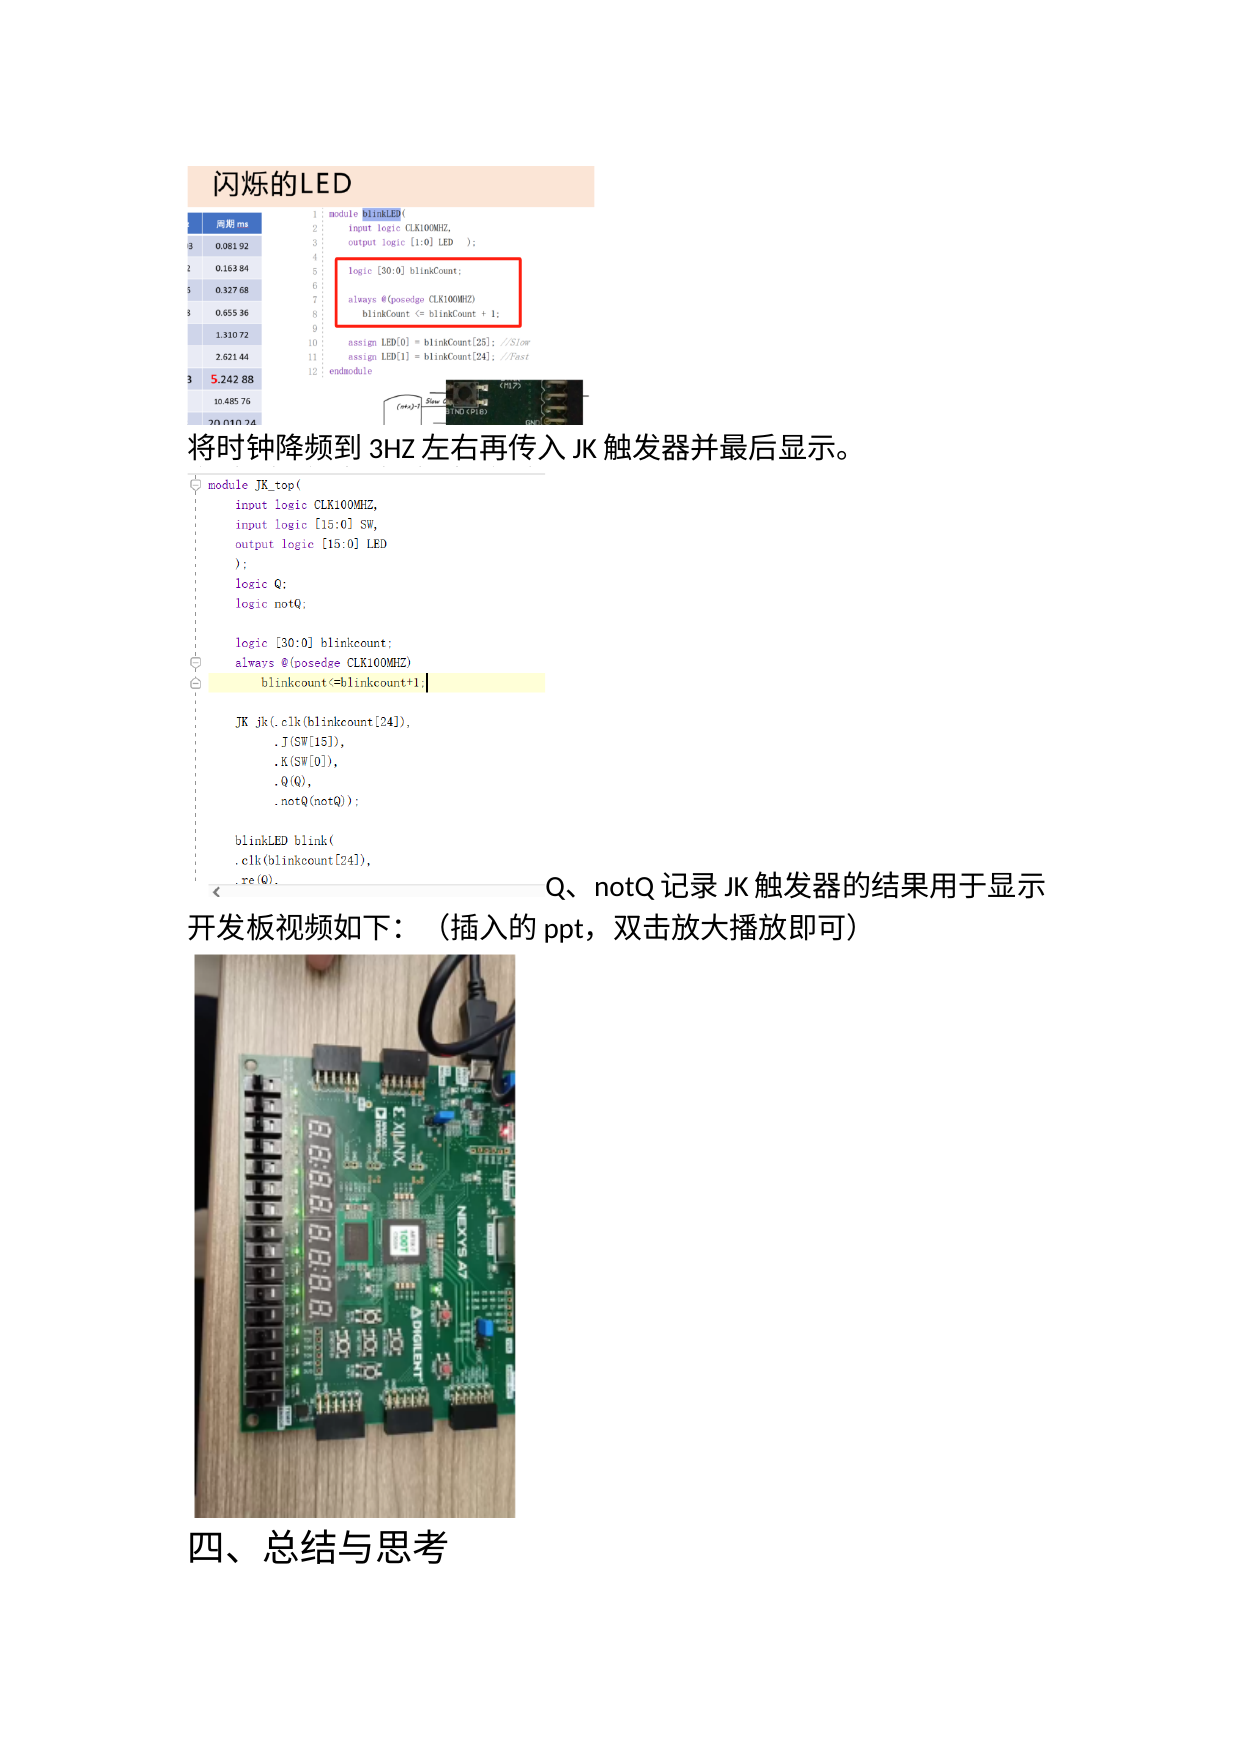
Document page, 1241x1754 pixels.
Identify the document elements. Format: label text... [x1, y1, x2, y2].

text 开发板视频如下：（插入的ppt，双击放大播放即可） [187, 905, 1053, 947]
picture [187, 466, 546, 897]
picture [187, 150, 595, 425]
text 四、总结与思考 [187, 1518, 1053, 1572]
text 将时钟降频到3HZ左右再传入JK触发器并最后显示。 [187, 424, 1053, 467]
